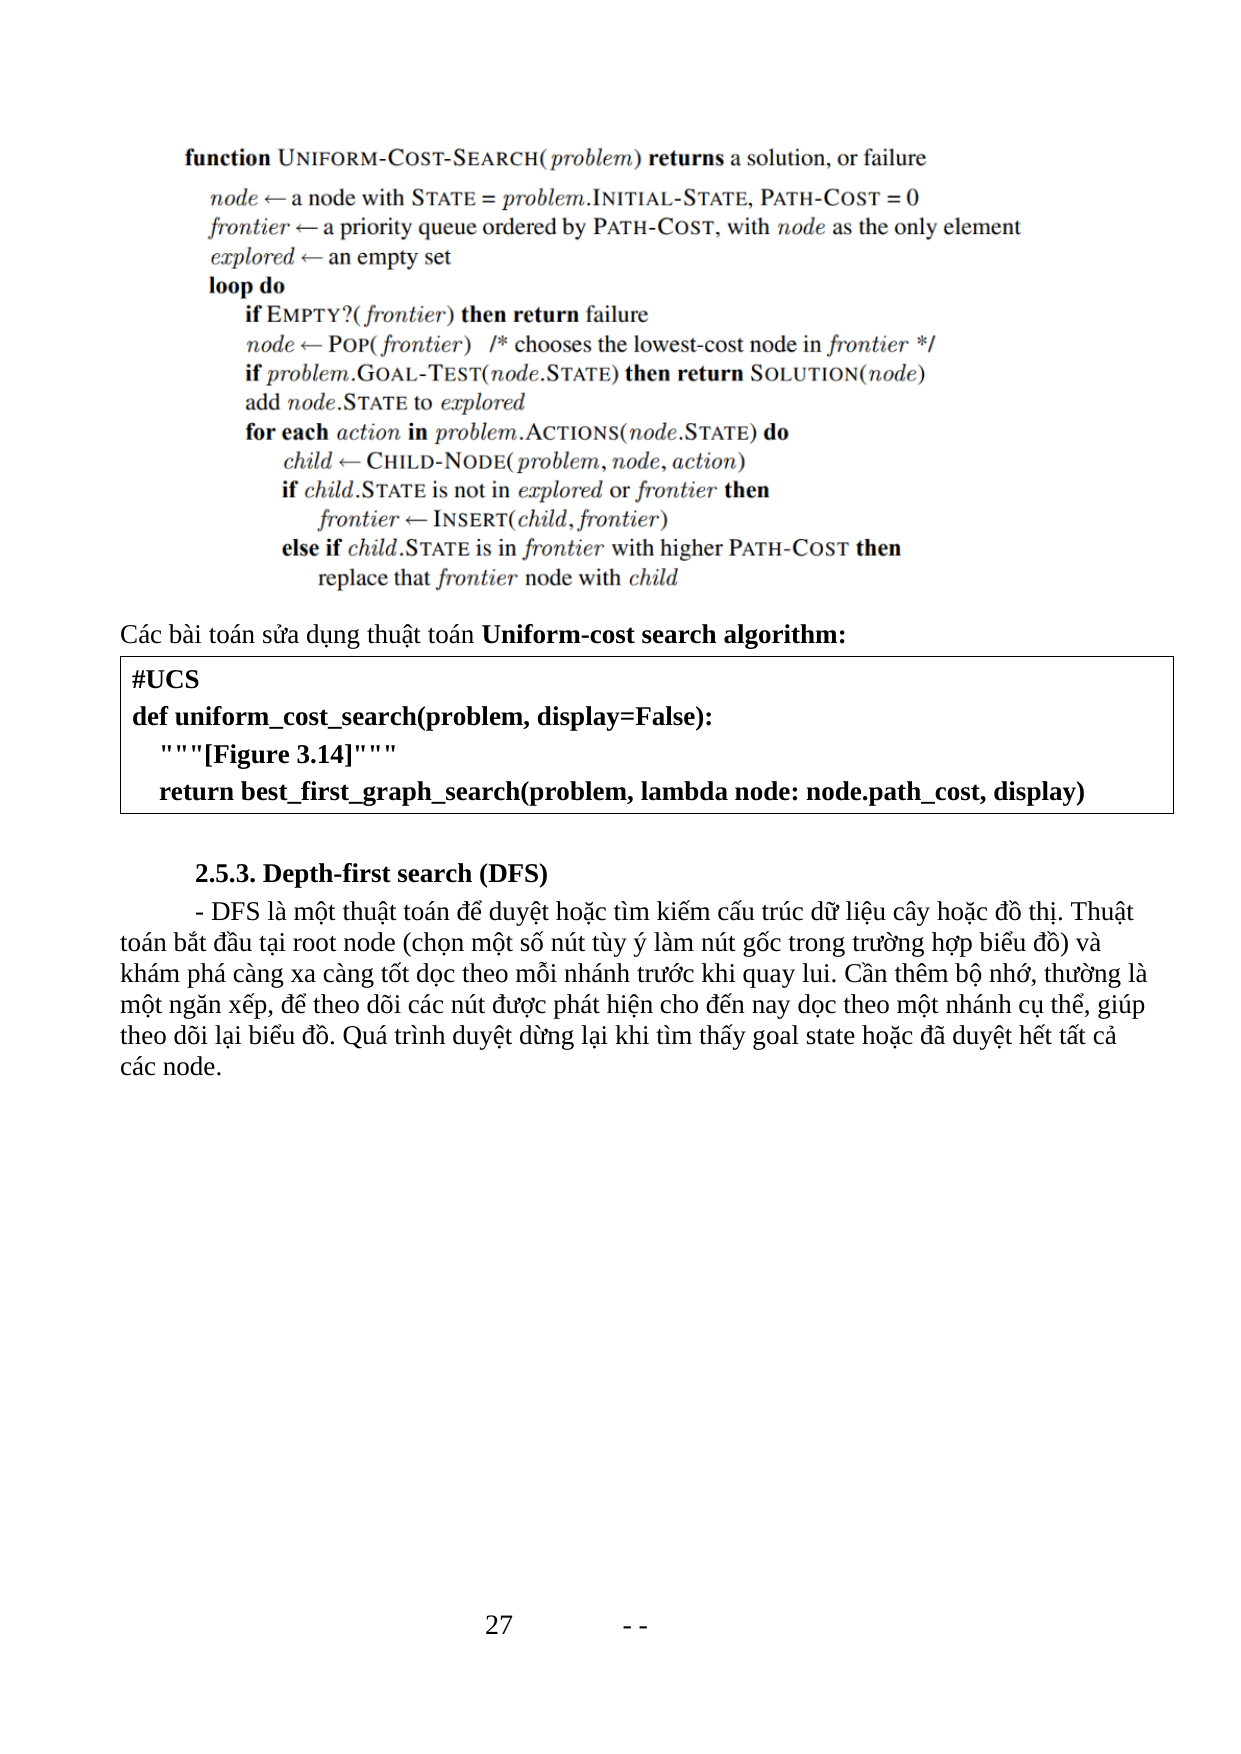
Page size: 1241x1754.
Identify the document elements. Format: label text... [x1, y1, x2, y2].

picture [167, 135, 1044, 612]
text 2.5.3. Depth-first search (DFS) [120, 857, 1150, 888]
table_header #UCS def uniform_cost_search(problem, display=False): """[Figure 3.14]""" return best_first_graph_search(problem, lambda node: node.path_cost, display) [121, 657, 1173, 813]
text Các bài toán sửa dụng thuật toán Uniform-cost search algorithm: [120, 618, 1150, 649]
text - DFS là một thuật toán để duyệt hoặc tìm kiếm cấu trúc dữ liệu cây hoặc đồ thị. Thuật toán bắt đầu tại root node (chọn một số nút tùy ý làm nút gốc trong trường hợp biểu đồ) và khám phá càng xa càng tốt dọc theo mỗi nhánh trước khi quay lui. Cần thêm bộ nhớ, thường là một ngăn xếp, để theo dõi các nút được phát hiện cho đến nay dọc theo một nhánh cụ thể, giúp theo dõi lại biểu đồ. Quá trình duyệt dừng lại khi tìm thấy goal state hoặc đã duyệt hết tất cả các node. [120, 895, 1150, 1082]
